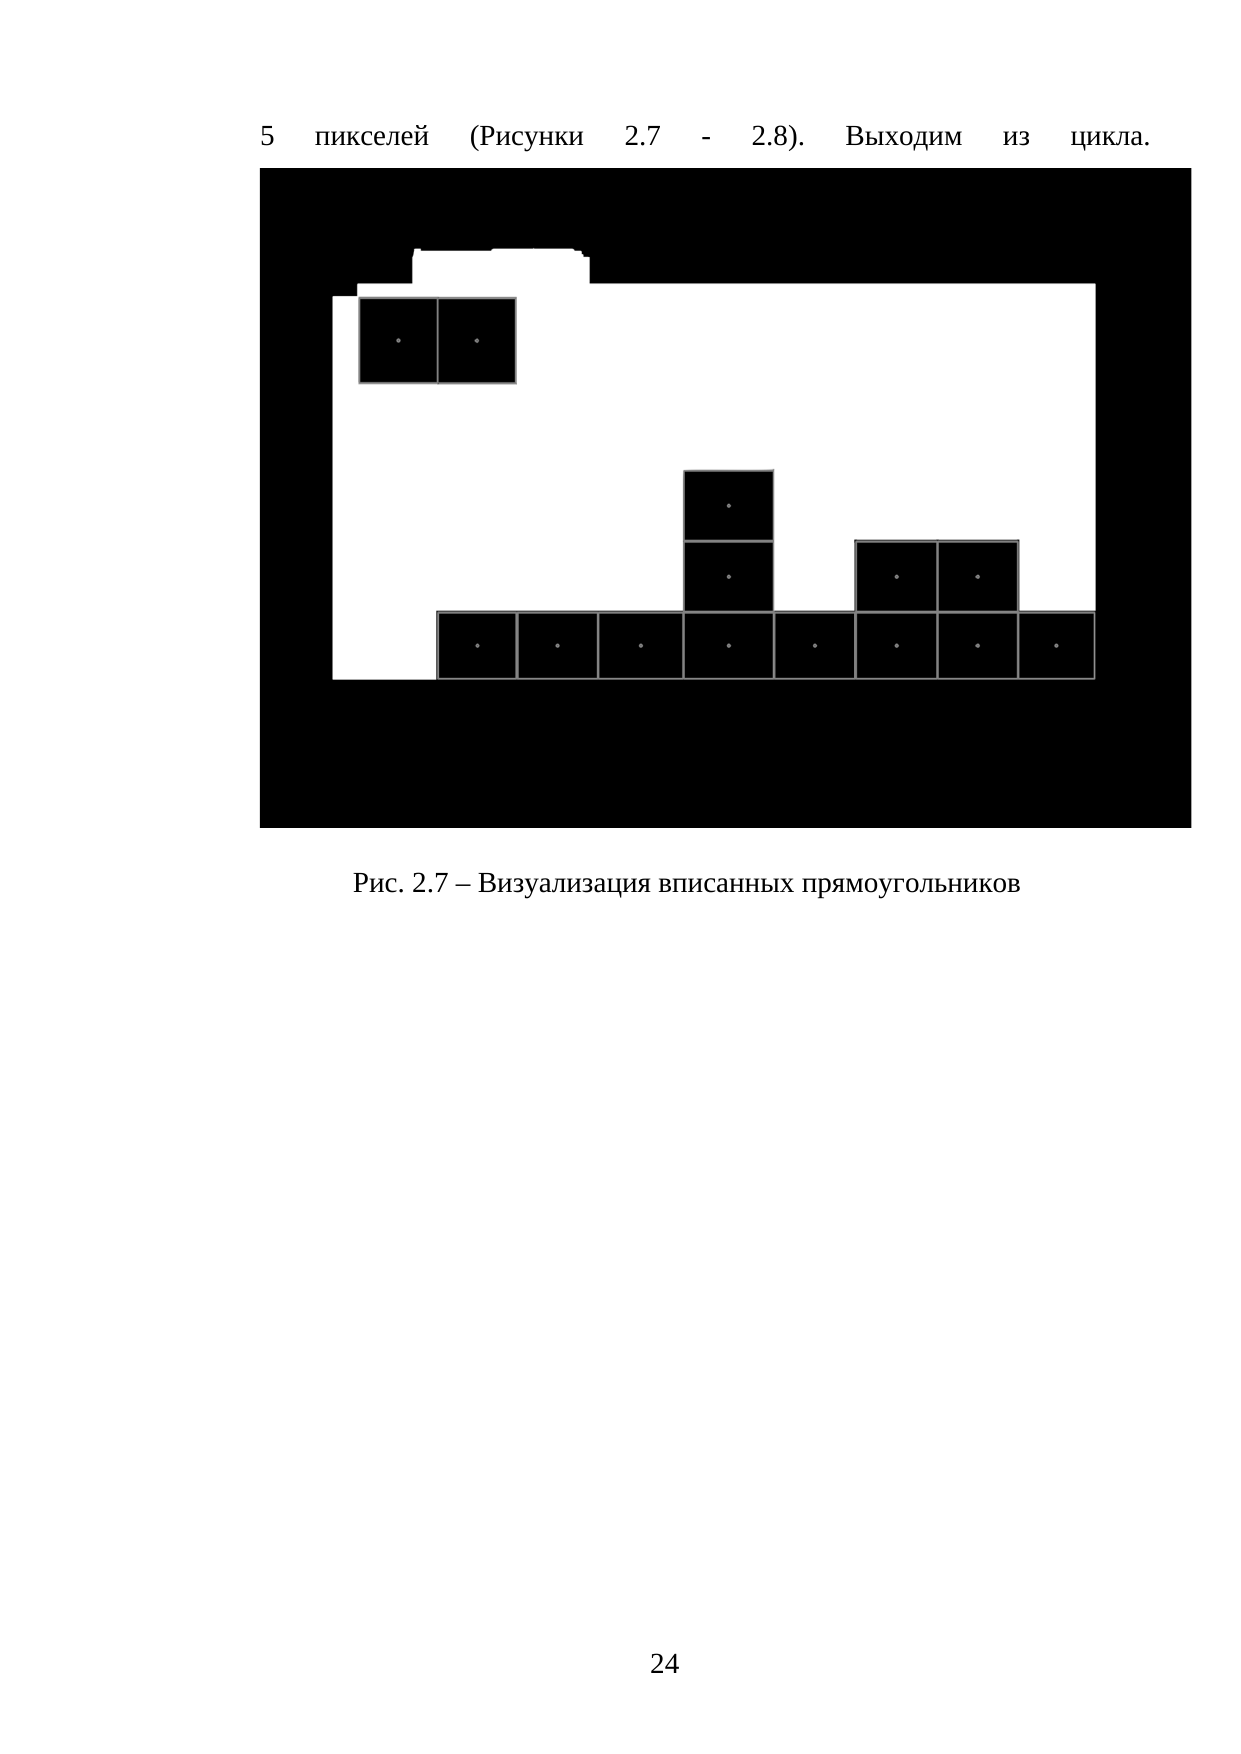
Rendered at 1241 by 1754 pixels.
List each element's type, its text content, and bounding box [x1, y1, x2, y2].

picture [259, 168, 1192, 828]
text Рис. 2.7 – Визуализация вписанных прямоугольников [222, 865, 1152, 898]
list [222, 118, 1152, 827]
